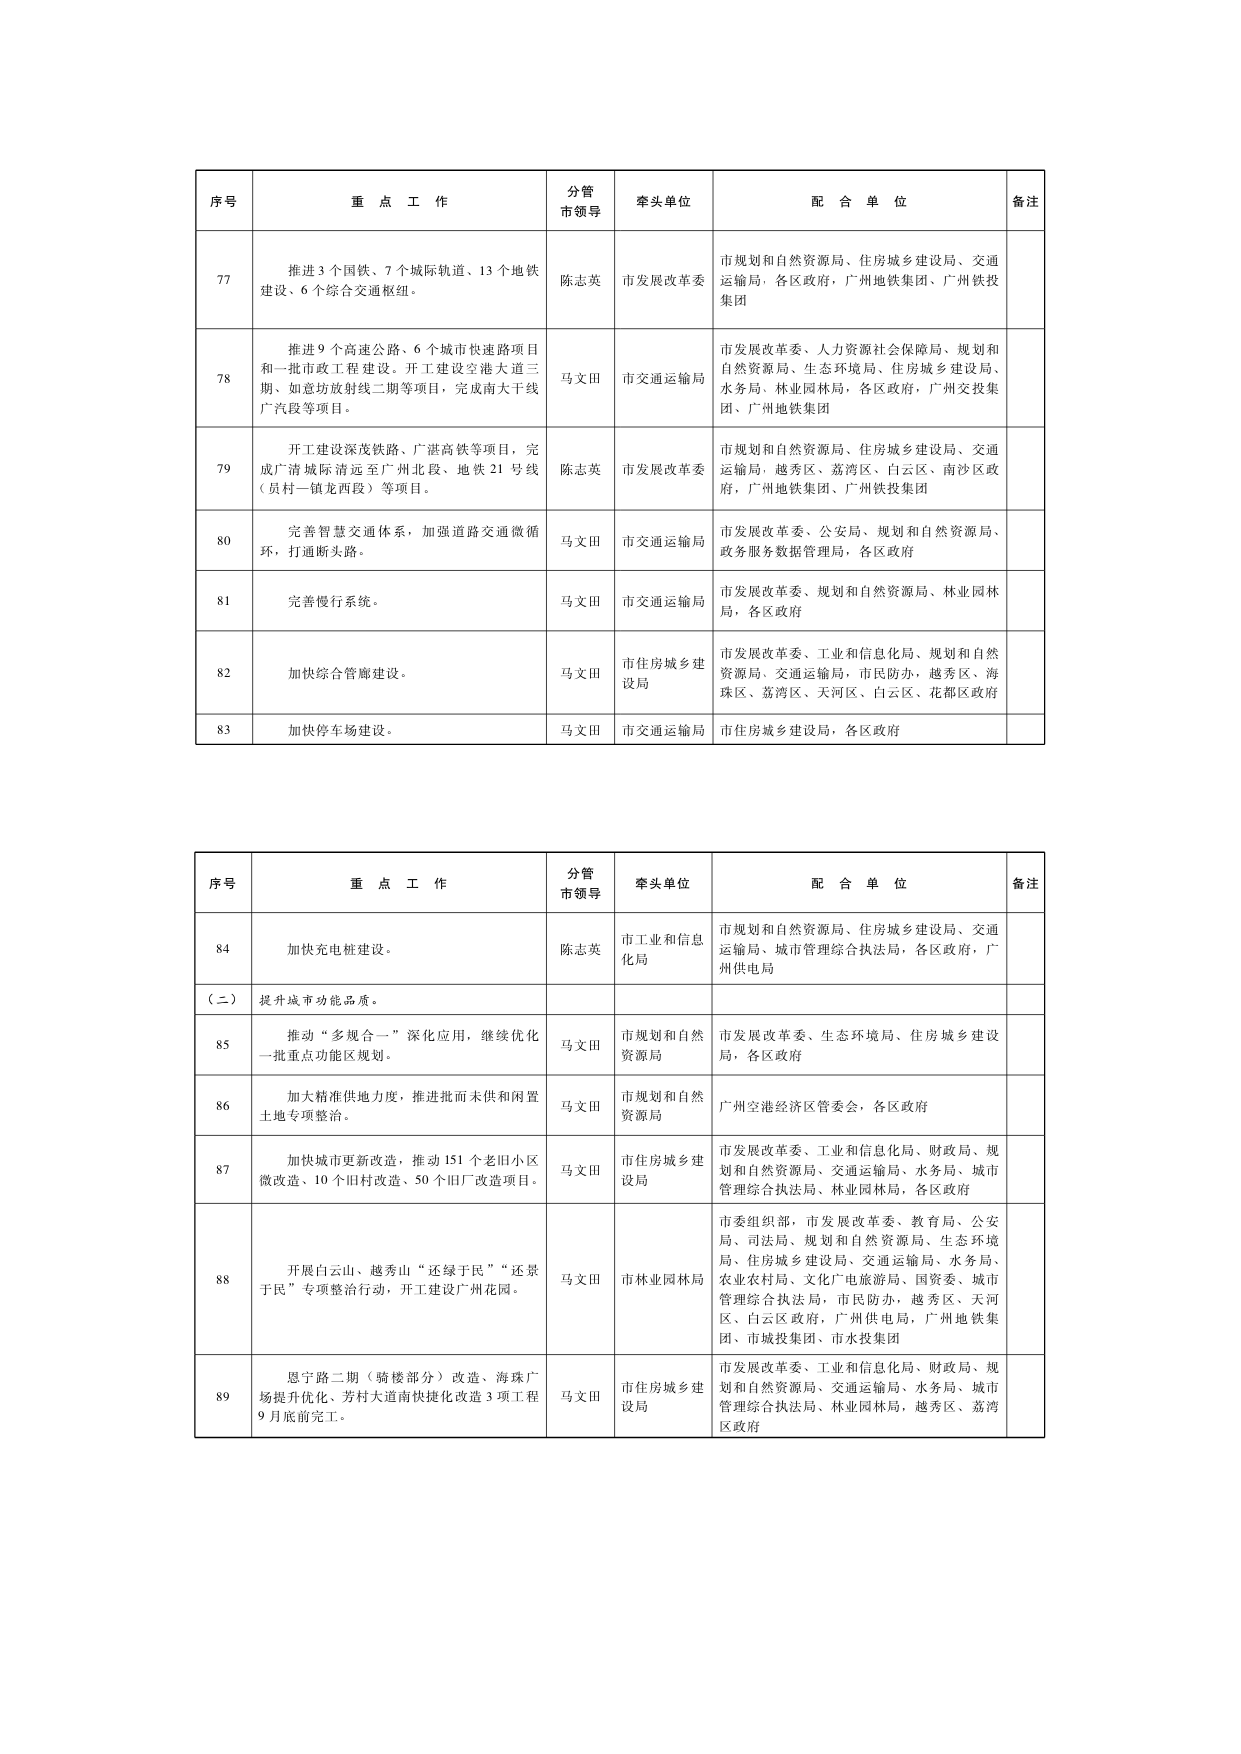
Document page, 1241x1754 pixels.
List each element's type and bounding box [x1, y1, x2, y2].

picture [187, 844, 1053, 1447]
picture [187, 162, 1053, 752]
